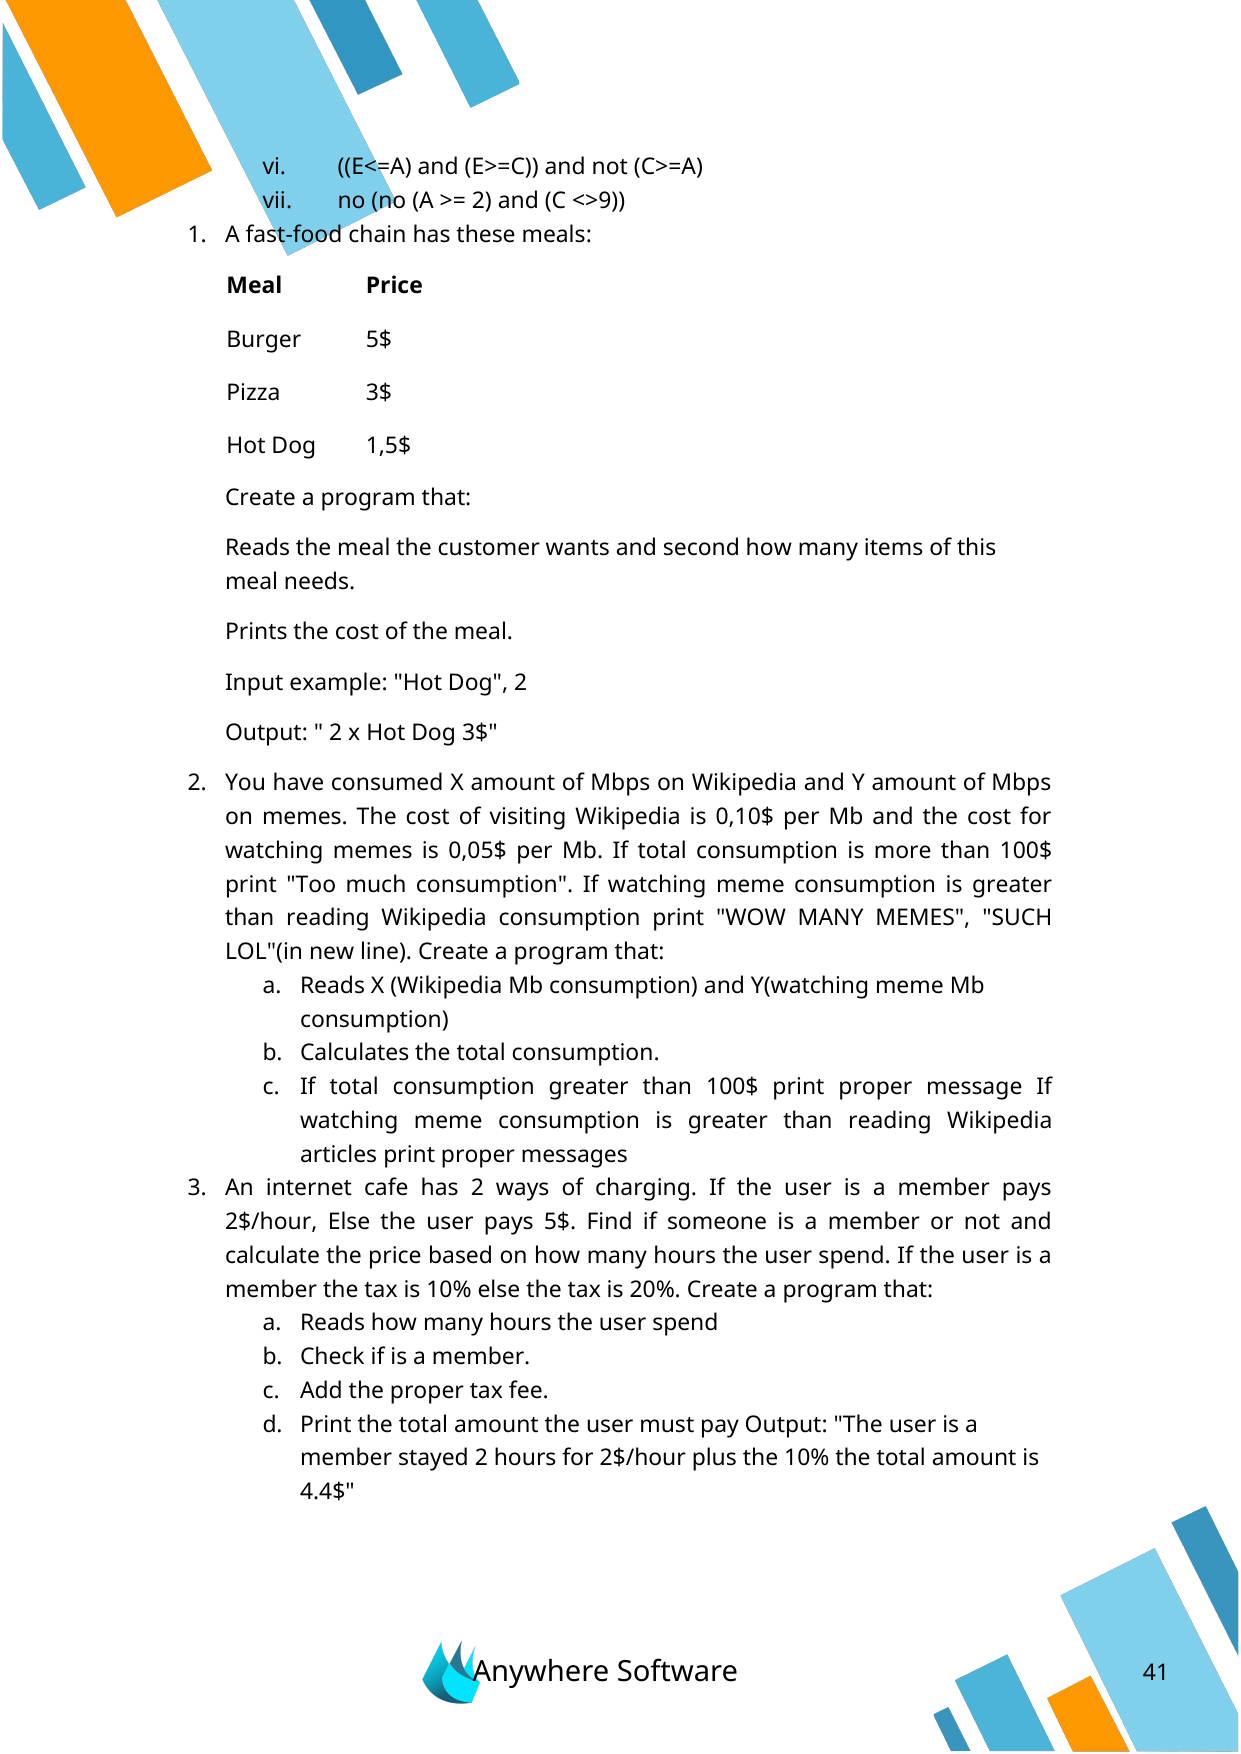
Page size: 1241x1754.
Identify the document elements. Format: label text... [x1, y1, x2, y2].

list Check if is a member. [262, 1340, 1053, 1371]
picture [933, 1506, 1239, 1752]
table_cell 3$ [327, 374, 437, 427]
list Reads how many hours the user spend [262, 1306, 1053, 1337]
list You have consumed X amount of Mbps on Wikipedia and Y amount of Mbps on memes. The cost of visiting Wikipedia is 0,10$ per Mb and the cost for watching memes is 0,05$ per Mb. If total consumption is more than 100$ print "Too much consumption". If watching meme consumption is greater than reading Wikipedia consumption print "WOW MANY MEMES", "SUCH LOL"(in new line). Create a program that: [187, 766, 1053, 966]
table_cell 5$ [327, 321, 437, 374]
list Reads X (Wikipedia Mb consumption) and Y(watching meme Mb consumption) [262, 969, 1053, 1034]
list Calculates the total consumption. [262, 1036, 1053, 1067]
list ((E<=A) and (E>=C)) and not (C>=A) [262, 150, 1053, 181]
table_cell Pizza [187, 374, 327, 427]
list Print the total amount the user must pay Output: "The user is a member stayed 2 hours for 2$/hour plus the 10% the total amount is 4.4$" [262, 1407, 1053, 1506]
text Prints the cost of the meal. [225, 615, 1053, 646]
table_cell 1,5$ [327, 427, 437, 480]
list An internet cafe has 2 ways of charging. If the user is a member pays 2$/hour, Else the user pays 5$. Find if someone is a member or not and calculate the price based on how many hours the user spend. If the user is a member the tax is 10% else the tax is 20%. Create a program that: [187, 1171, 1053, 1304]
table_header Price [327, 268, 437, 321]
list A fast-food chain has these meals: [187, 217, 1053, 249]
list no (no (A >= 2) and (C <>9)) [262, 184, 1053, 215]
text Reads the meal the customer wants and second how many items of this meal needs. [225, 531, 1053, 596]
table_cell Burger [187, 321, 327, 374]
picture [422, 1640, 481, 1704]
text Output: " 2 x Hot Dog 3$" [225, 716, 1053, 747]
list If total consumption greater than 100$ print proper message If watching meme consumption is greater than reading Wikipedia articles print proper messages [262, 1070, 1053, 1169]
table_header Meal [187, 268, 327, 321]
picture [2, 0, 520, 256]
list Add the proper tax fee. [262, 1374, 1053, 1405]
text Create a program that: [225, 480, 1053, 512]
text Input example: "Hot Dog", 2 [225, 665, 1053, 697]
table_cell Hot Dog [187, 427, 327, 480]
